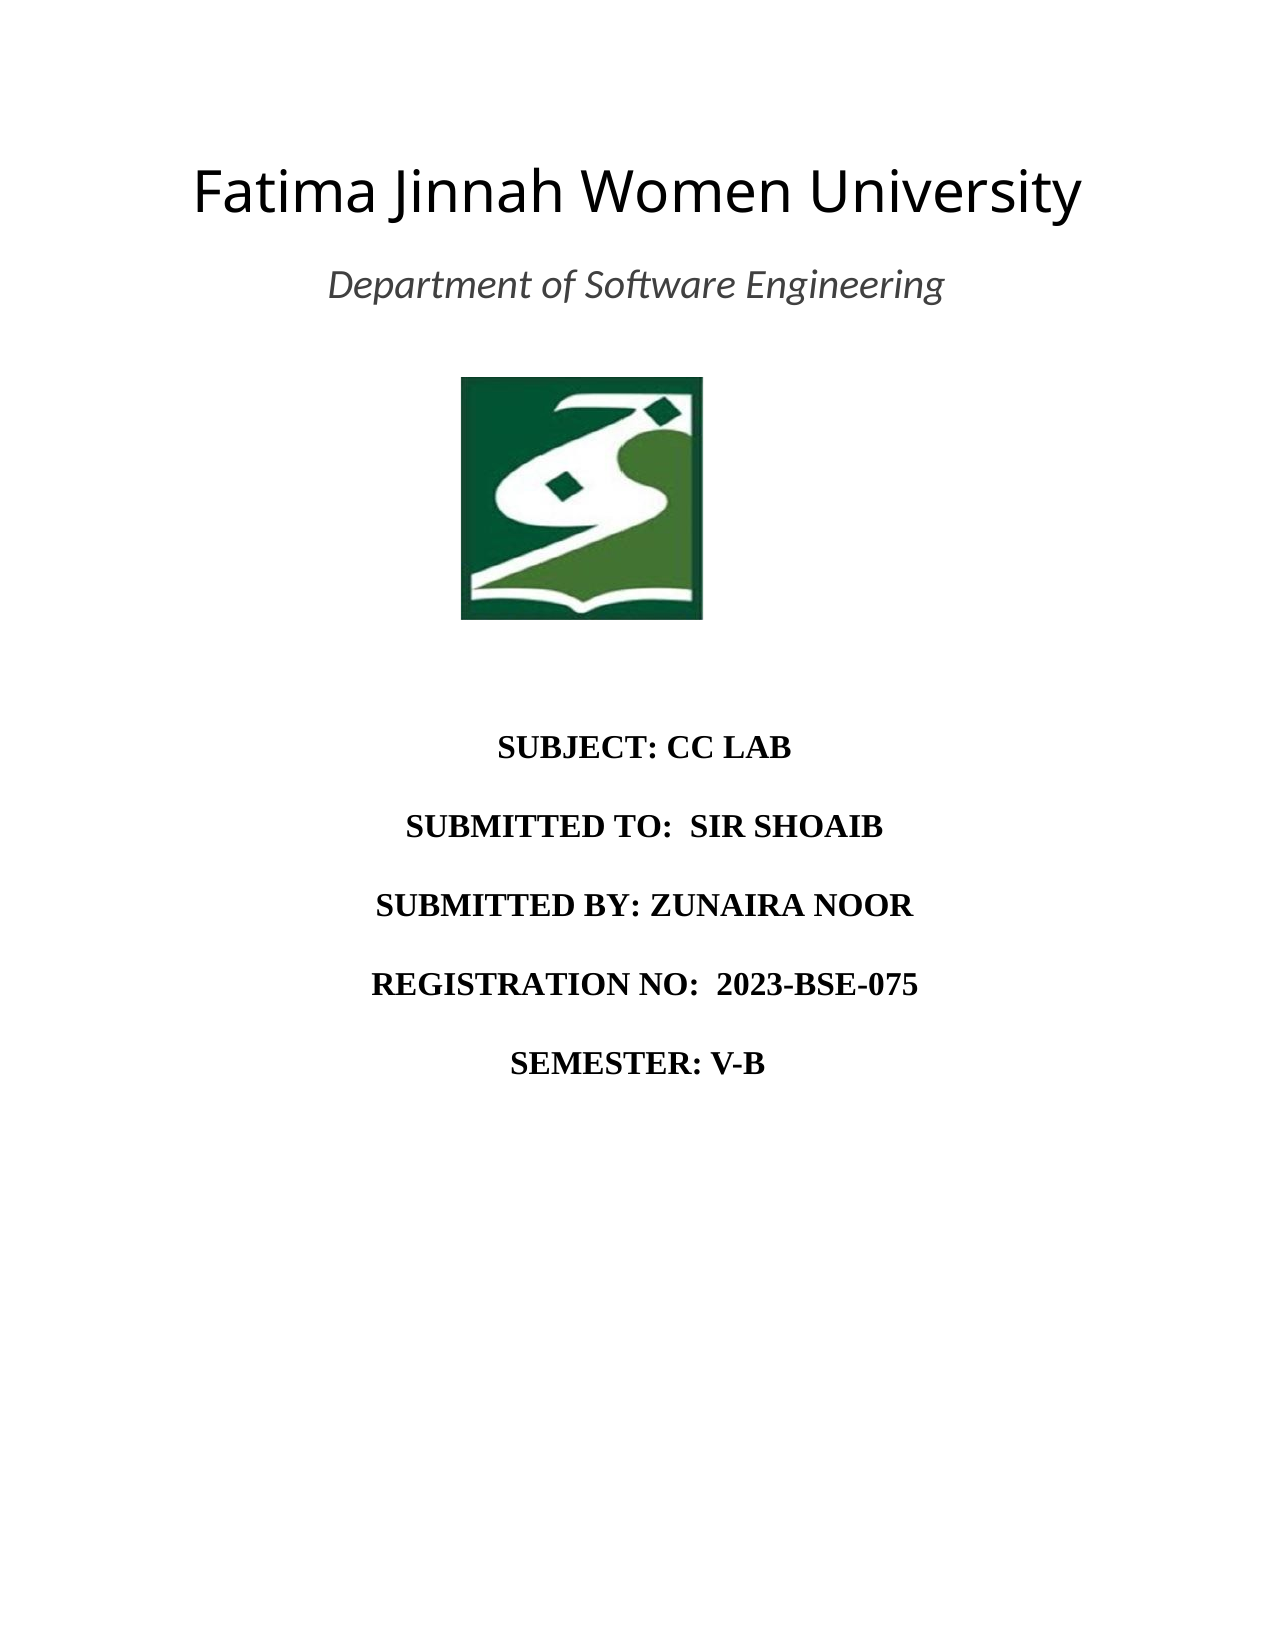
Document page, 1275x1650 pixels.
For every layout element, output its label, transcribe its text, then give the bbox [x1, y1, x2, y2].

text REGISTRATION NO: 2023-BSE-075 [164, 964, 1125, 1002]
text SEMESTER: V-B [150, 1043, 1125, 1081]
text SUBJECT: CC LAB [164, 727, 1124, 765]
text Fatima Jinnah Women University [150, 150, 1125, 229]
text SUBMITTED BY: ZUNAIRA NOOR [164, 885, 1124, 923]
text Department of Software Engineering [327, 258, 1125, 309]
text SUBMITTED TO: SIR SHOAIB [164, 806, 1124, 844]
picture [460, 377, 704, 620]
